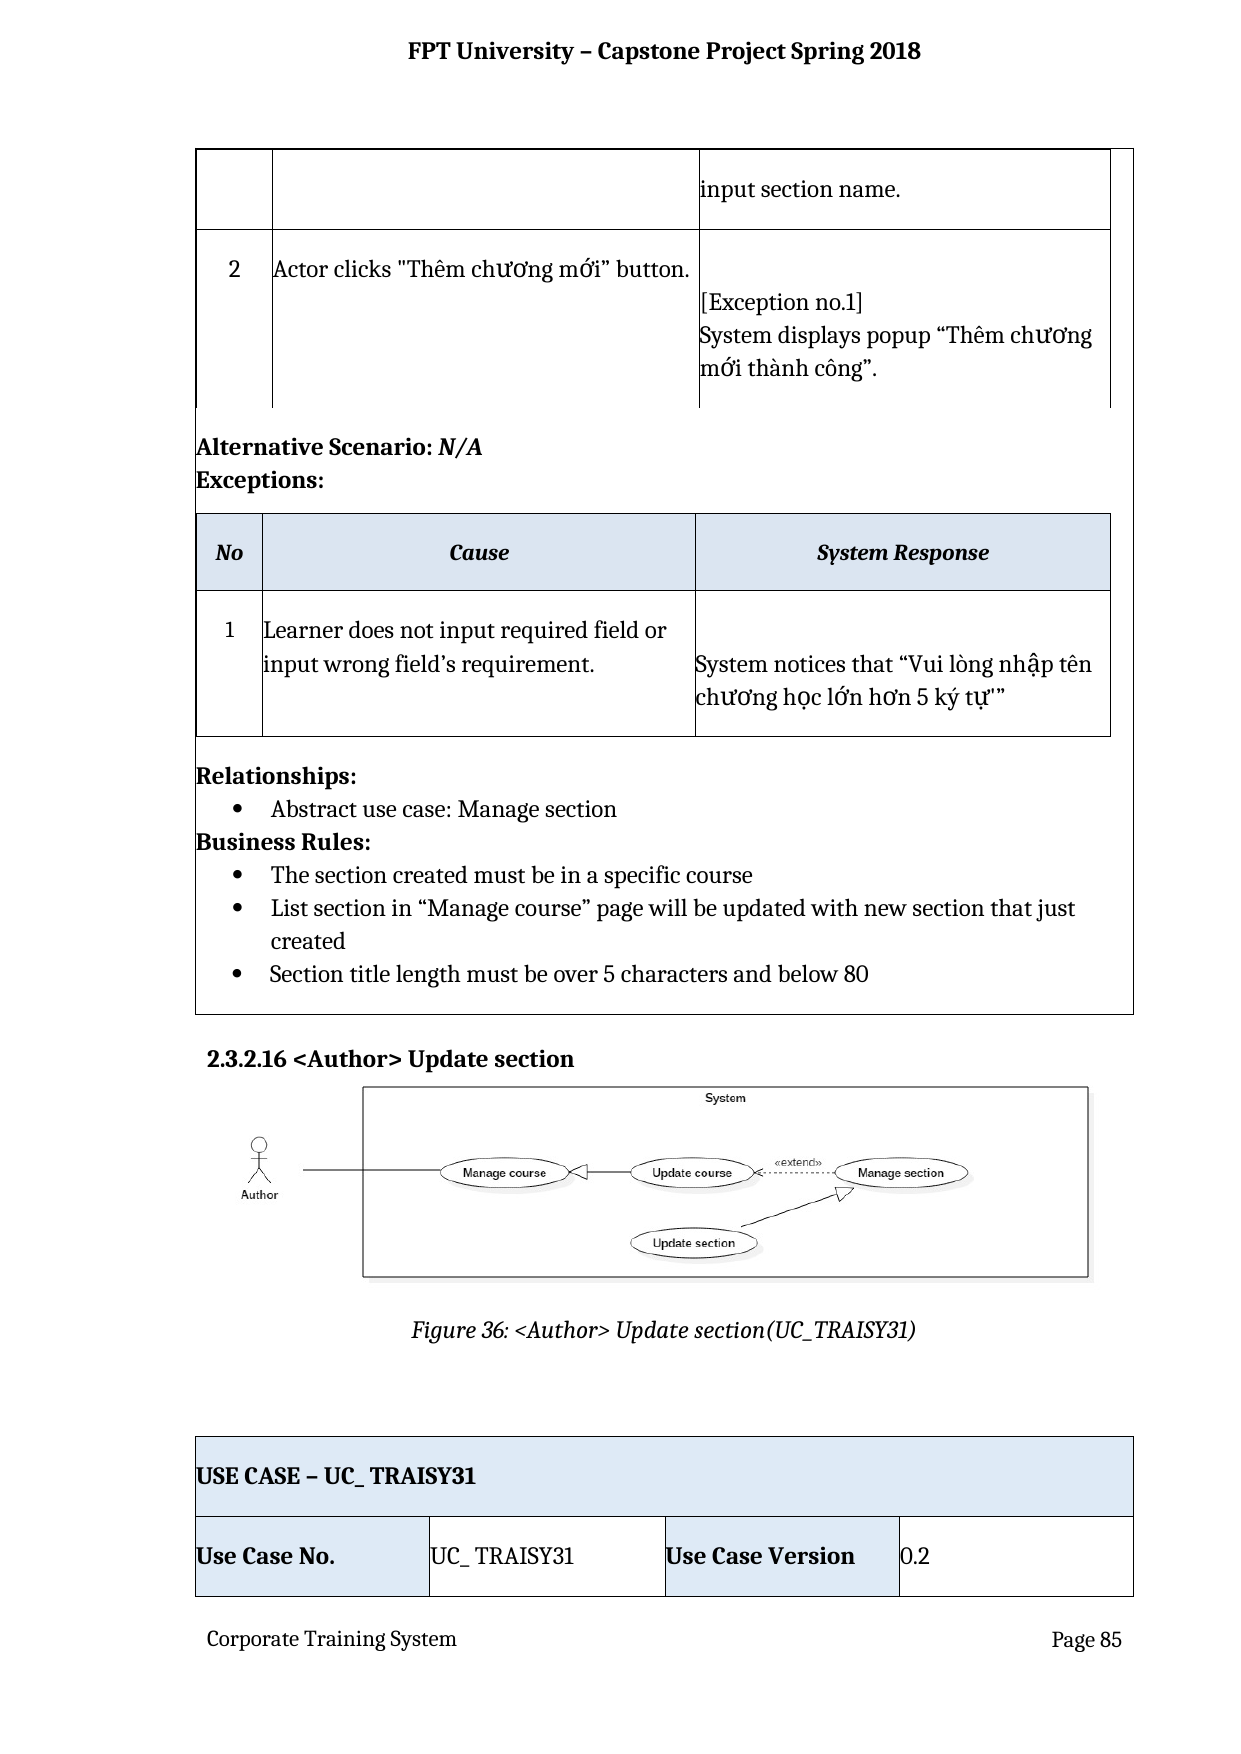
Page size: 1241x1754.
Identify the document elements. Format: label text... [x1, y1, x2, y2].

table_cell UC_ TRAISY31 [430, 1517, 665, 1596]
text Figure 36: <Author> Update section(UC_TRAISY31) [207, 1316, 1122, 1345]
table_header USE CASE – UC_ TRAISY31 [196, 1437, 1133, 1516]
picture [206, 1078, 1123, 1312]
table_cell Use Case No. [196, 1517, 429, 1596]
table_cell 0.2 [900, 1517, 1133, 1596]
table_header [196, 149, 1133, 1014]
text 2.3.2.16 <Author> Update section [207, 1045, 1122, 1074]
table_cell Use Case Version [666, 1517, 899, 1596]
